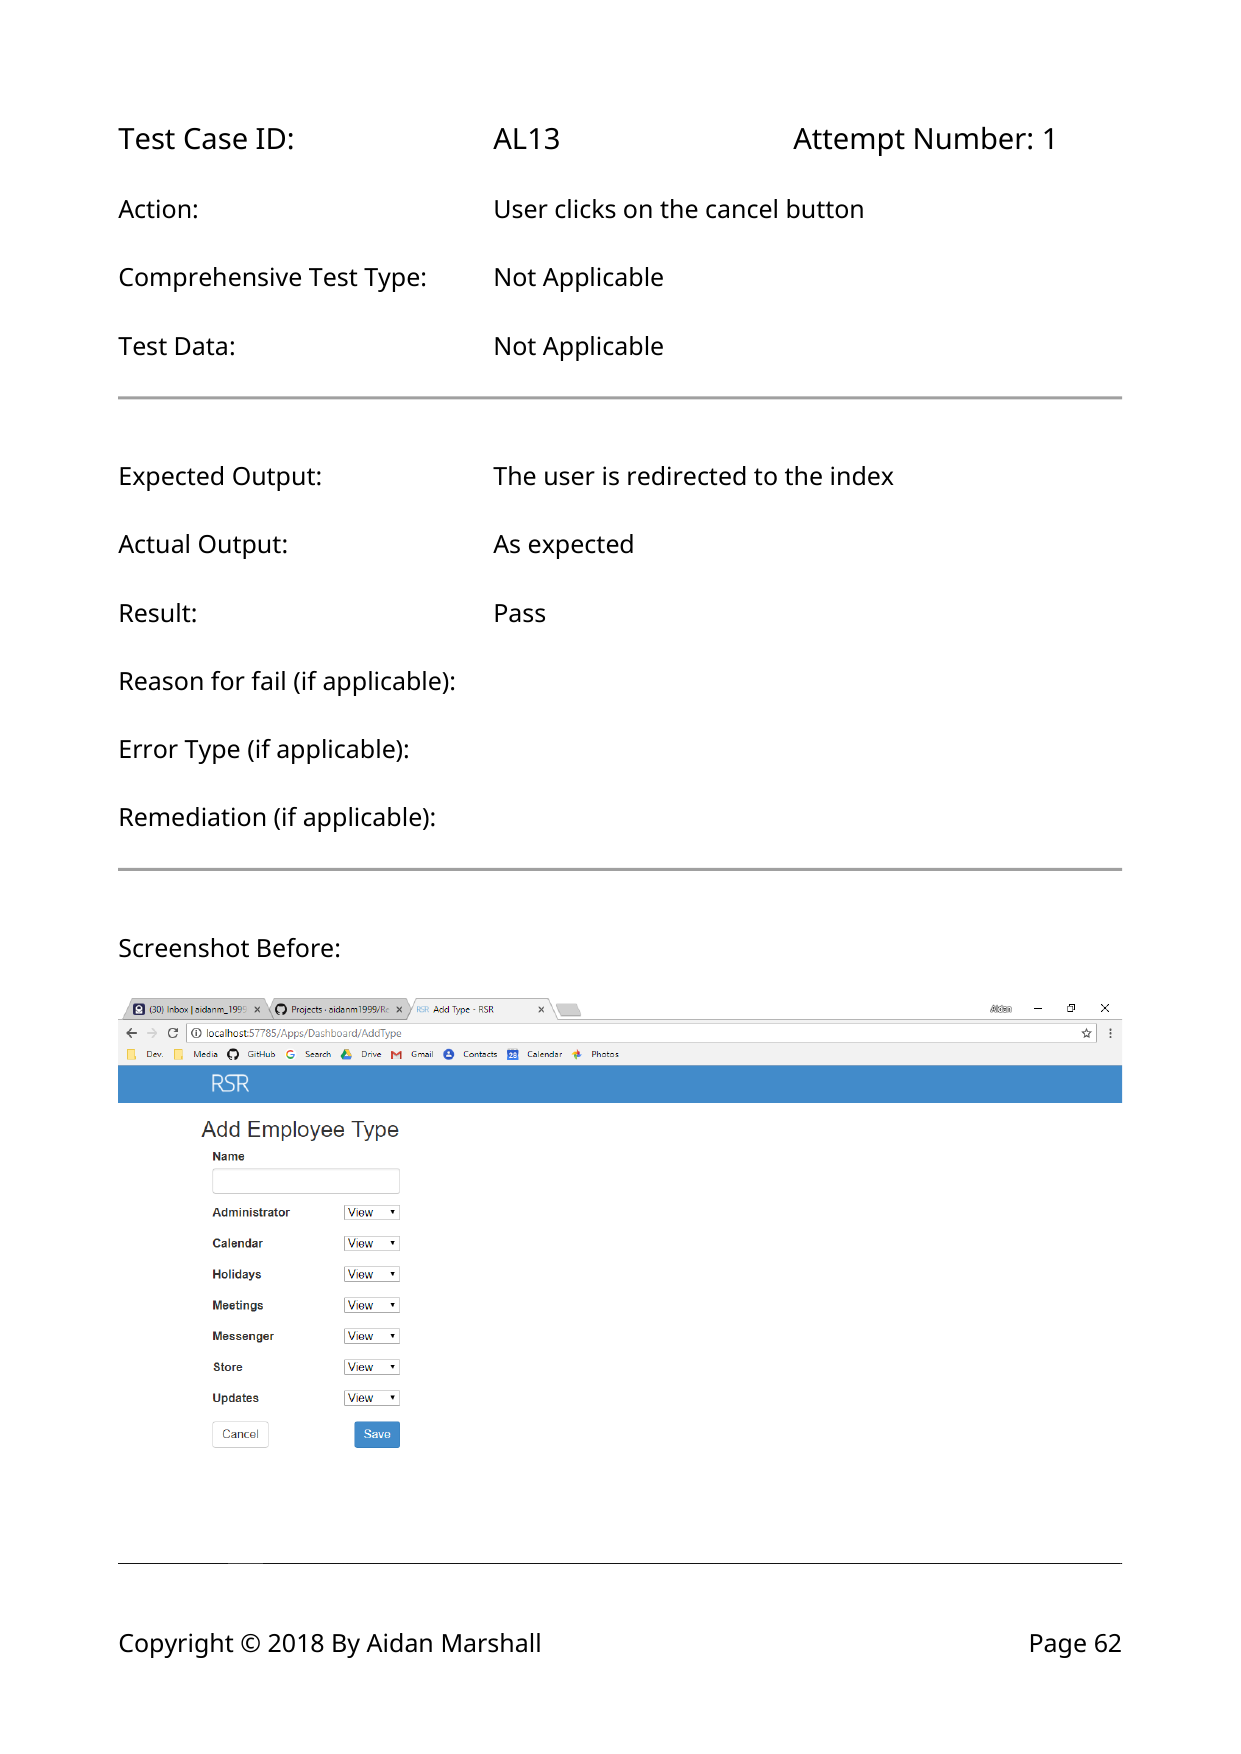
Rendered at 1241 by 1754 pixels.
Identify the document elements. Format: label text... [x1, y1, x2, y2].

text Actual Output: As expected [118, 527, 1122, 561]
text Screenshot Before: [118, 931, 1122, 965]
picture [118, 998, 1123, 1564]
text Error Type (if applicable): [118, 732, 1122, 766]
text Comprehensive Test Type: Not Applicable [118, 260, 1122, 294]
text Test Case ID: AL13 Attempt Number: 1 [118, 118, 1122, 158]
text Result: Pass [118, 595, 1122, 629]
text Action: User clicks on the cancel button [118, 192, 1122, 226]
text Expected Output: The user is redirected to the index [118, 459, 1122, 493]
text Test Data: Not Applicable [118, 328, 1122, 362]
text Reason for fail (if applicable): [118, 663, 1122, 697]
text Remediation (if applicable): [118, 800, 1122, 834]
